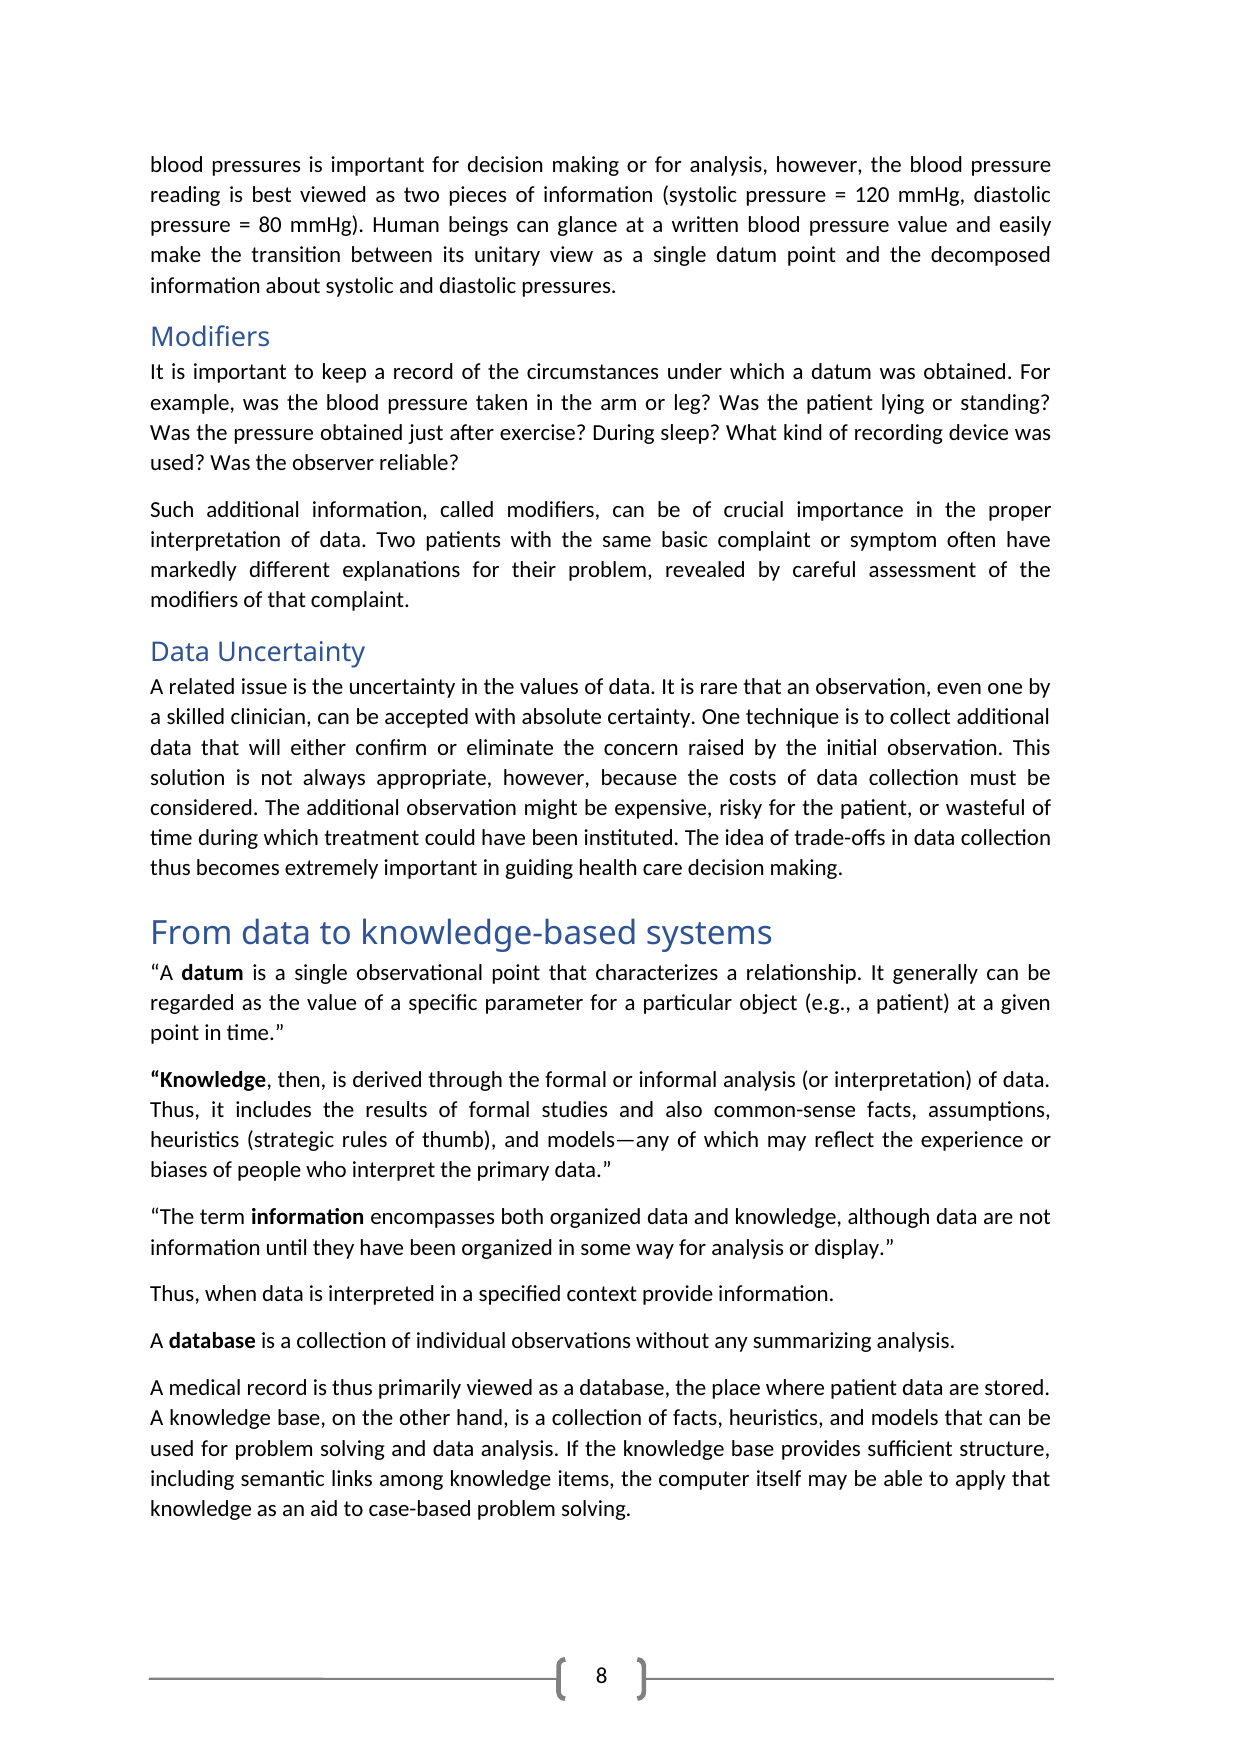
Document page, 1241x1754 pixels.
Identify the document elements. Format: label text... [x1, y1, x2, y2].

text “The term information encompasses both organized data and knowledge, although data are not information until they have been organized in some way for analysis or display.” [150, 1202, 1053, 1261]
text “A datum is a single observational point that characterizes a relationship. It generally can be regarded as the value of a specific parameter for a particular object (e.g., a patient) at a given point in time.” [150, 958, 1053, 1046]
text “Knowledge, then, is derived through the formal or informal analysis (or interpretation) of data. Thus, it includes the results of formal studies and also common-sense facts, assumptions, heuristics (strategic rules of thumb), and models—any of which may reflect the experience or biases of people who interpret the primary data.” [150, 1065, 1053, 1184]
text Such additional information, called modifiers, can be of crucial importance in the proper interpretation of data. Two patients with the same basic complaint or symptom often have markedly different explanations for their problem, revealed by careful assessment of the modifiers of that complaint. [150, 495, 1053, 614]
subtitle Data Uncertainty [150, 632, 1053, 669]
text A related issue is the uncertainty in the values of data. It is rare that an observation, even one by a skilled clinician, can be accepted with absolute certainty. One technique is to collect additional data that will either confirm or eliminate the concern raised by the initial observation. This solution is not always appropriate, however, because the costs of data collection must be considered. The additional observation might be expensive, risky for the patient, or wasteful of time during which treatment could have been instituted. The idea of trade-offs in data collection thus becomes extremely important in guiding health care decision making. [150, 672, 1053, 882]
text A database is a collection of individual observations without any summarizing analysis. [150, 1326, 1053, 1354]
subtitle Modifiers [150, 318, 1053, 354]
text A medical record is thus primarily viewed as a database, the place where patient data are stored. A knowledge base, on the other hand, is a collection of facts, heuristics, and models that can be used for problem solving and data analysis. If the knowledge base provides sufficient structure, including semantic links among knowledge items, the computer itself may be able to apply that knowledge as an aid to case-based problem solving. [150, 1373, 1053, 1522]
text It is important to keep a record of the circumstances under which a datum was obtained. For example, was the blood pressure taken in the arm or leg? Was the patient lying or standing? Was the pressure obtained just after exercise? During sleep? What kind of recording device was used? Was the observer reliable? [150, 357, 1053, 476]
subtitle From data to knowledge-based systems [150, 909, 1053, 954]
text Thus, when data is interpreted in a specified context provide information. [150, 1279, 1053, 1308]
